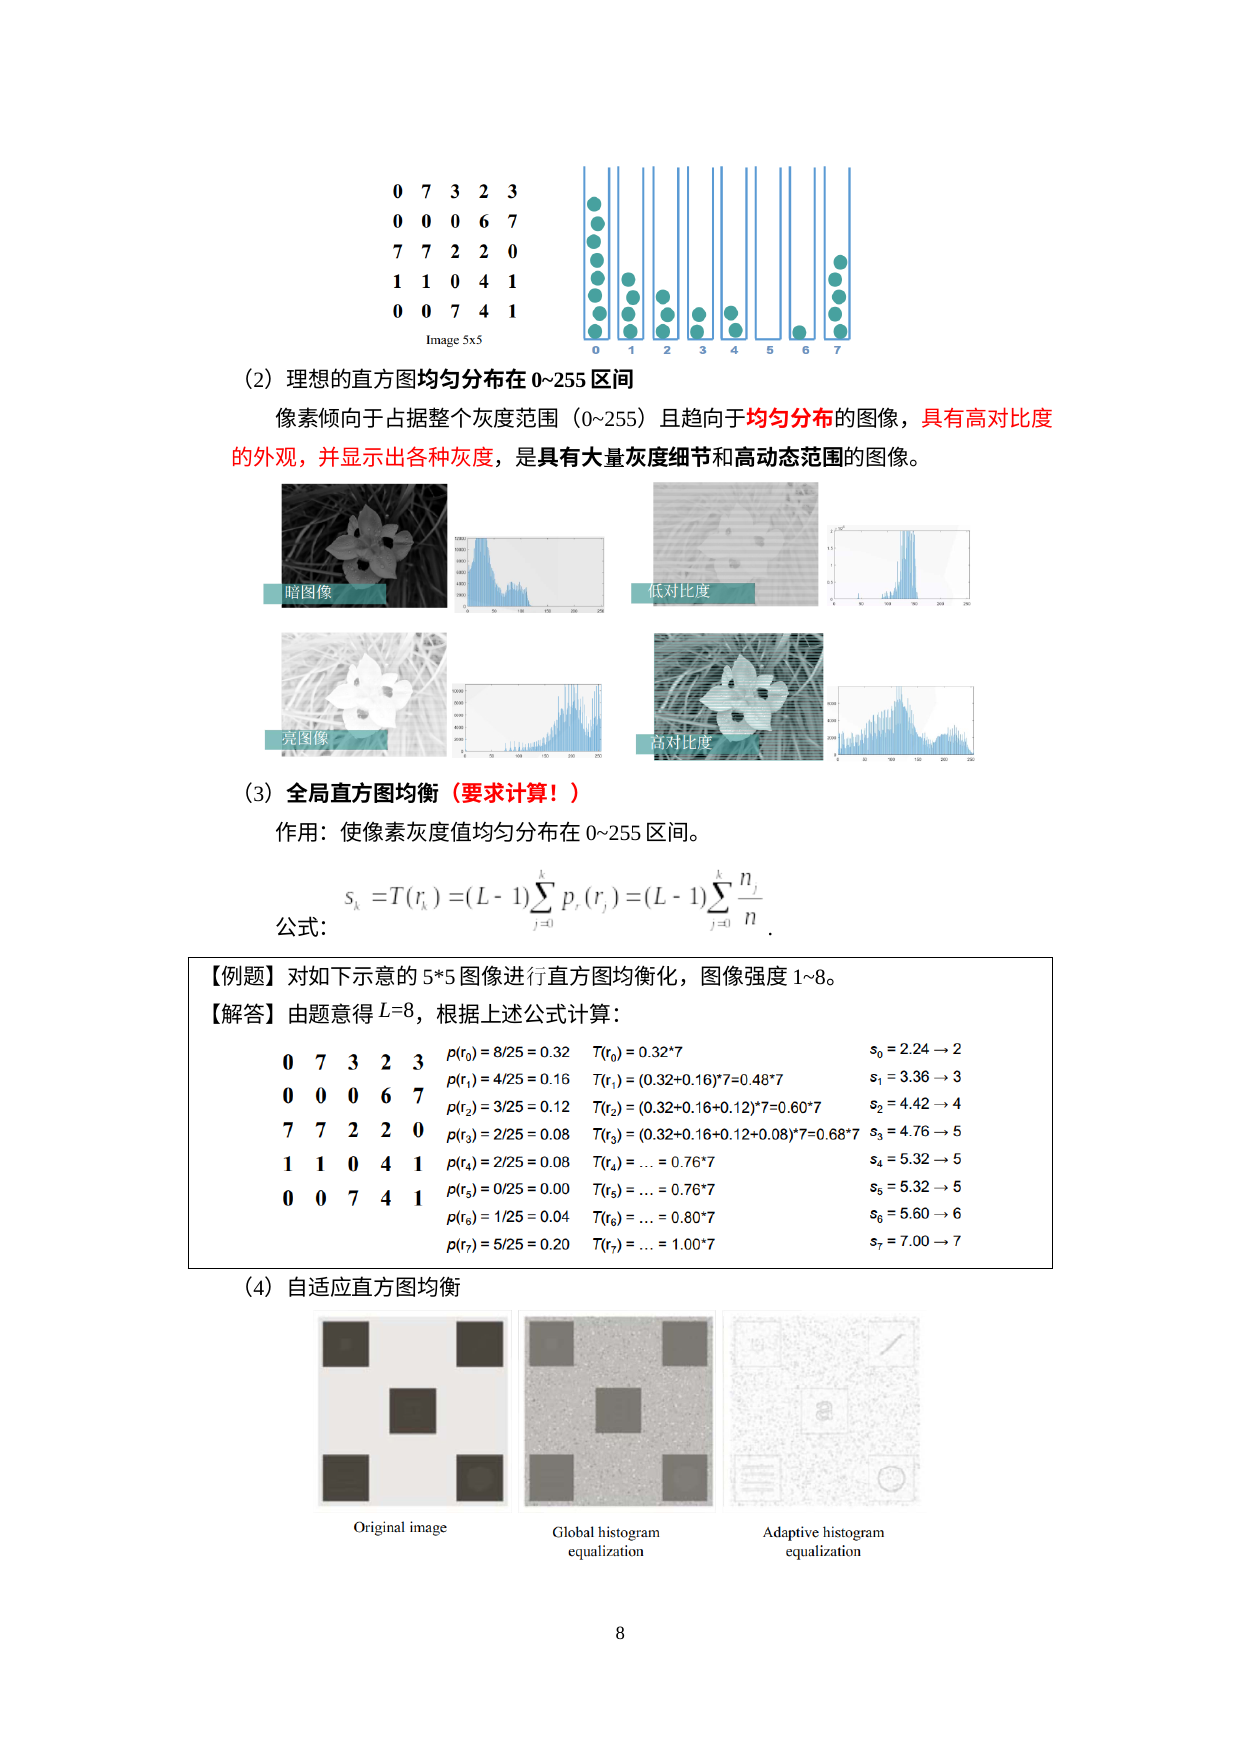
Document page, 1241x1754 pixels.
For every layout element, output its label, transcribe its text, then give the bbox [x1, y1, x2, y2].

picture [262, 478, 978, 765]
table_header 【例题】对如下示意的5*5图像进行直方图均衡化，图像强度1~8。 【解答】由题意得L=8，根据上述公式计算： [189, 958, 1052, 1268]
text （3）全局直方图均衡（要求计算！） [187, 776, 1053, 808]
text 像素倾向于占据整个灰度范围（0~255）且趋向于均匀分布的图像，具有高对比度的外观，并显示出各种灰度，是具有大量灰度细节和高动态范围的图像。 [231, 401, 1053, 472]
picture [271, 1035, 969, 1258]
picture [387, 162, 854, 356]
text 公式：. [187, 853, 1053, 951]
text （2）理想的直方图均匀分布在0~255区间 [187, 362, 1053, 394]
text 作用：使像素灰度值均匀分布在0~255区间。 [187, 815, 1053, 847]
picture [313, 1308, 927, 1563]
text （4）自适应直方图均衡 [187, 1269, 1053, 1302]
